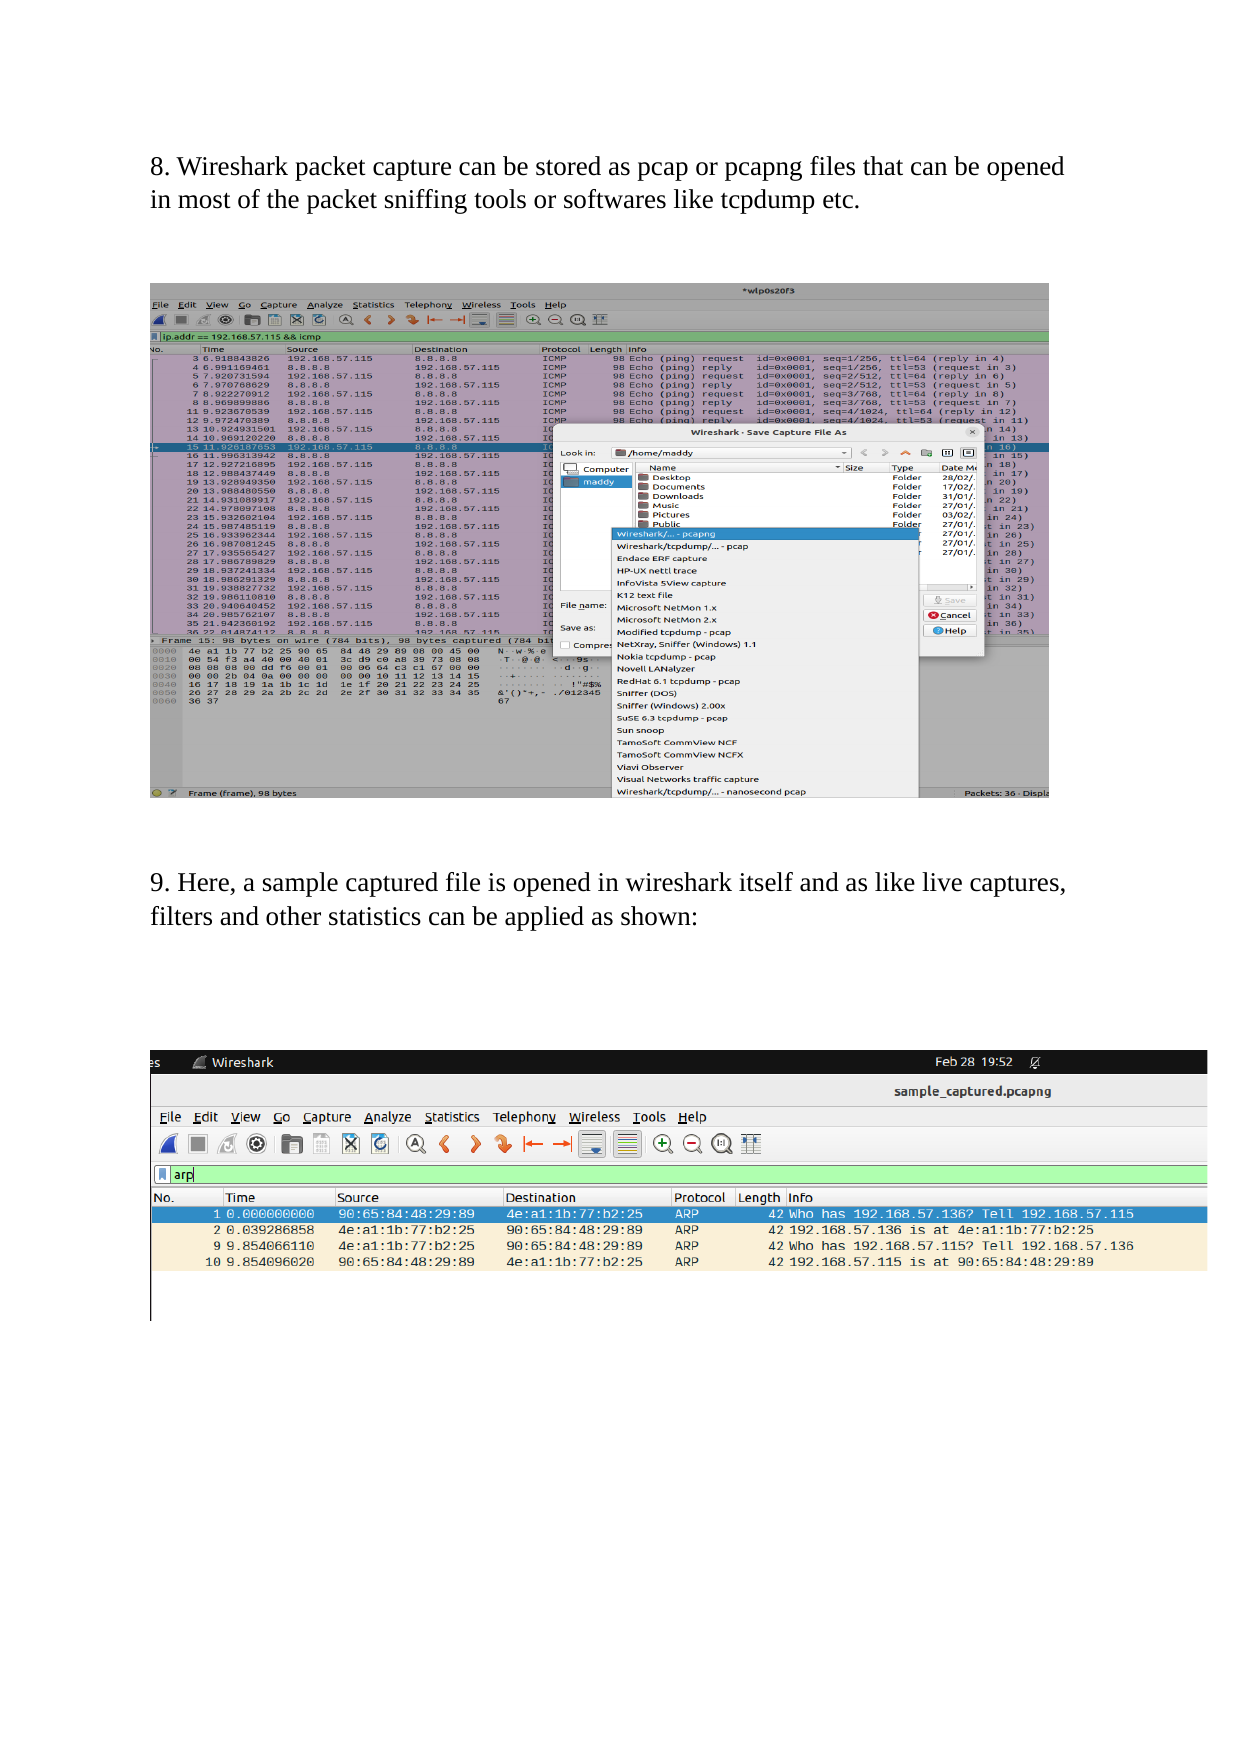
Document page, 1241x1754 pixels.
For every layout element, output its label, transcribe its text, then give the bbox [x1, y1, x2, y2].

text 8. Wireshark packet capture can be stored as pcap or pcapng files that can be opened in most of the packet sniffing tools or softwares like tcpdump etc. [150, 150, 1090, 215]
text 9. Here, a sample captured file is opened in wireshark itself and as like live captures, filters and other statistics can be applied as shown: [150, 866, 1090, 931]
picture [150, 283, 1049, 798]
picture [150, 1050, 1208, 1321]
